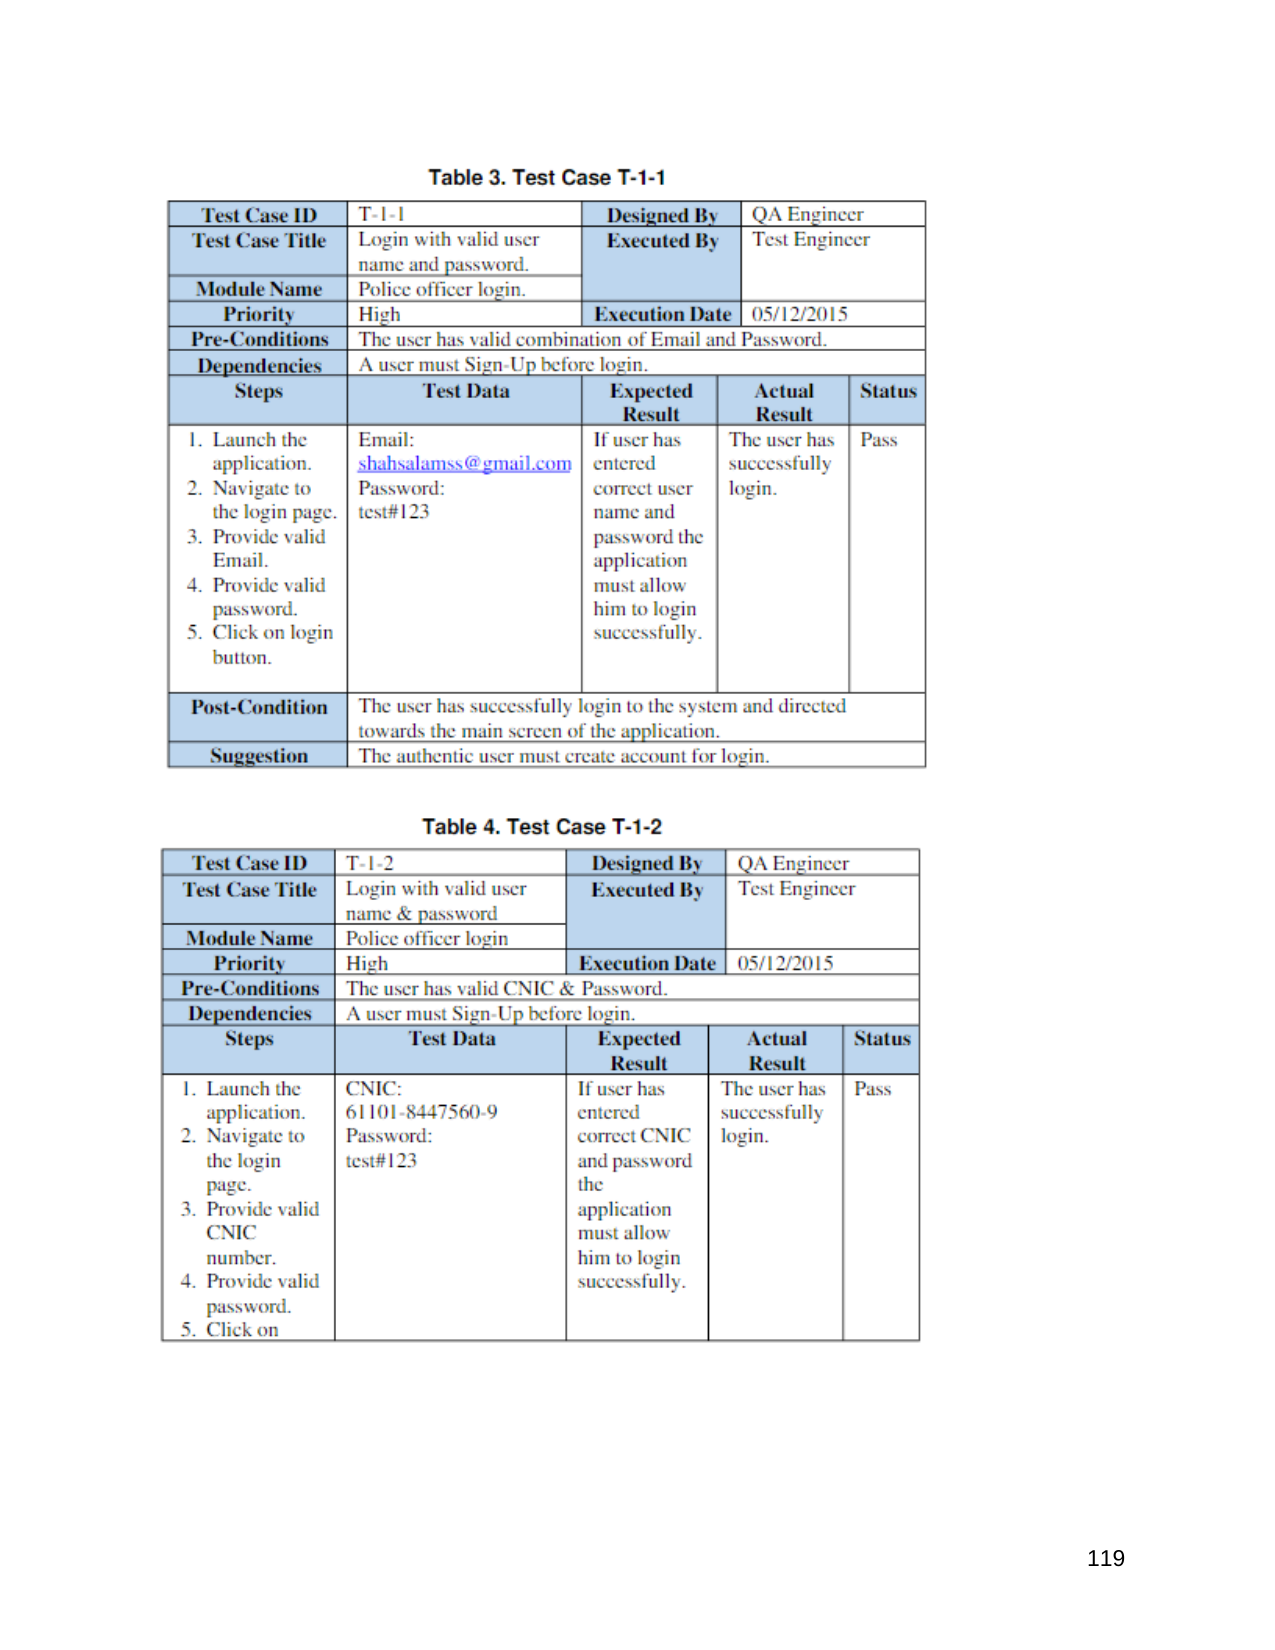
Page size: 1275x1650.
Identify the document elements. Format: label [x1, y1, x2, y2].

picture [150, 150, 961, 791]
picture [150, 803, 933, 1360]
